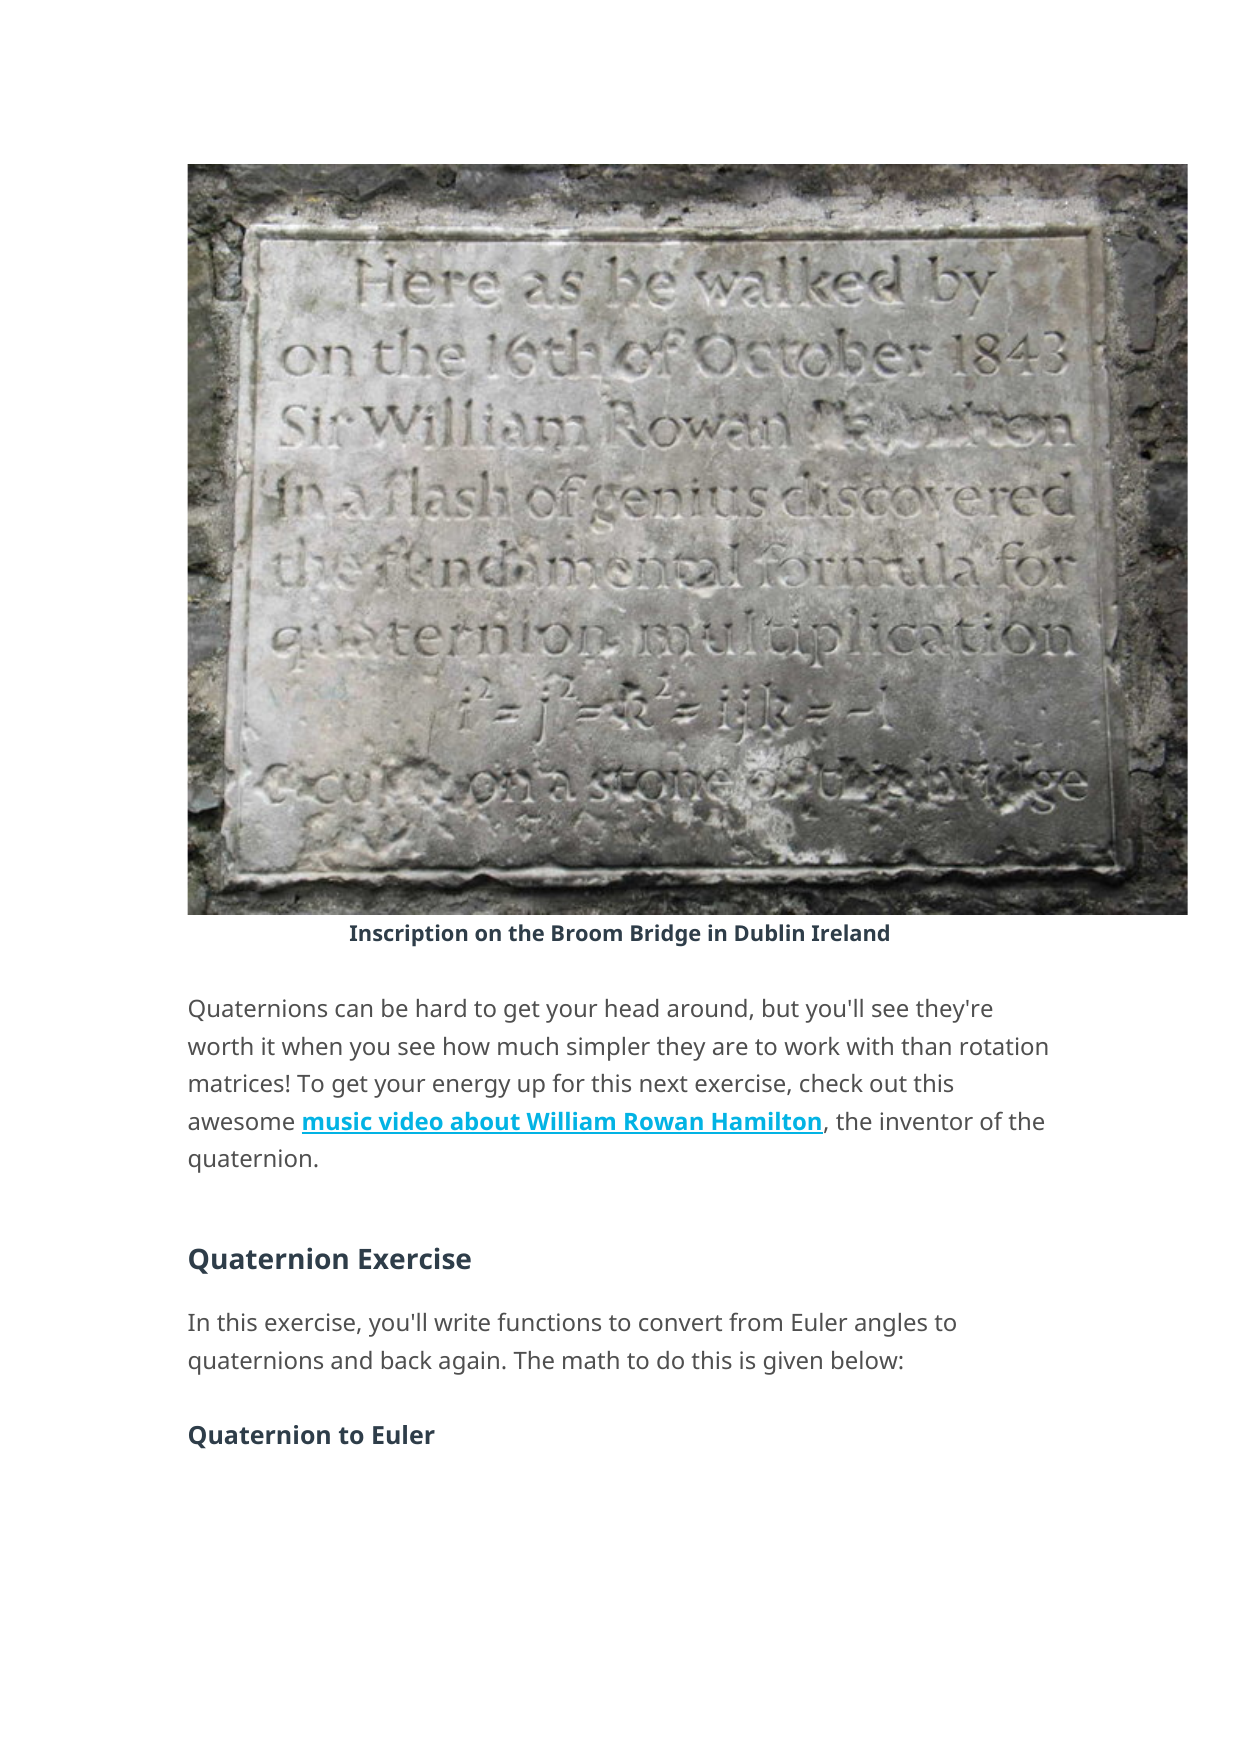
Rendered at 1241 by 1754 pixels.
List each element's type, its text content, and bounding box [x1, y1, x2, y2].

picture [187, 164, 1188, 915]
text Quaternions can be hard to get your head around, but you'll see they're worth it when you see how much simpler they are to work with than rotation matrices! To get your energy up for this next exercise, check out this awesome music video about William Rowan Hamilton, the inventor of the quaternion. [187, 989, 1053, 1177]
text Quaternion to Euler [187, 1416, 1053, 1453]
text In this exercise, you'll write functions to convert from Euler angles to quaternions and back again. The math to do this is given below: [187, 1303, 1053, 1378]
text Quaternion Exercise [187, 1221, 1053, 1296]
text Inscription on the Broom Bridge in Dublin Ireland [187, 915, 1053, 952]
